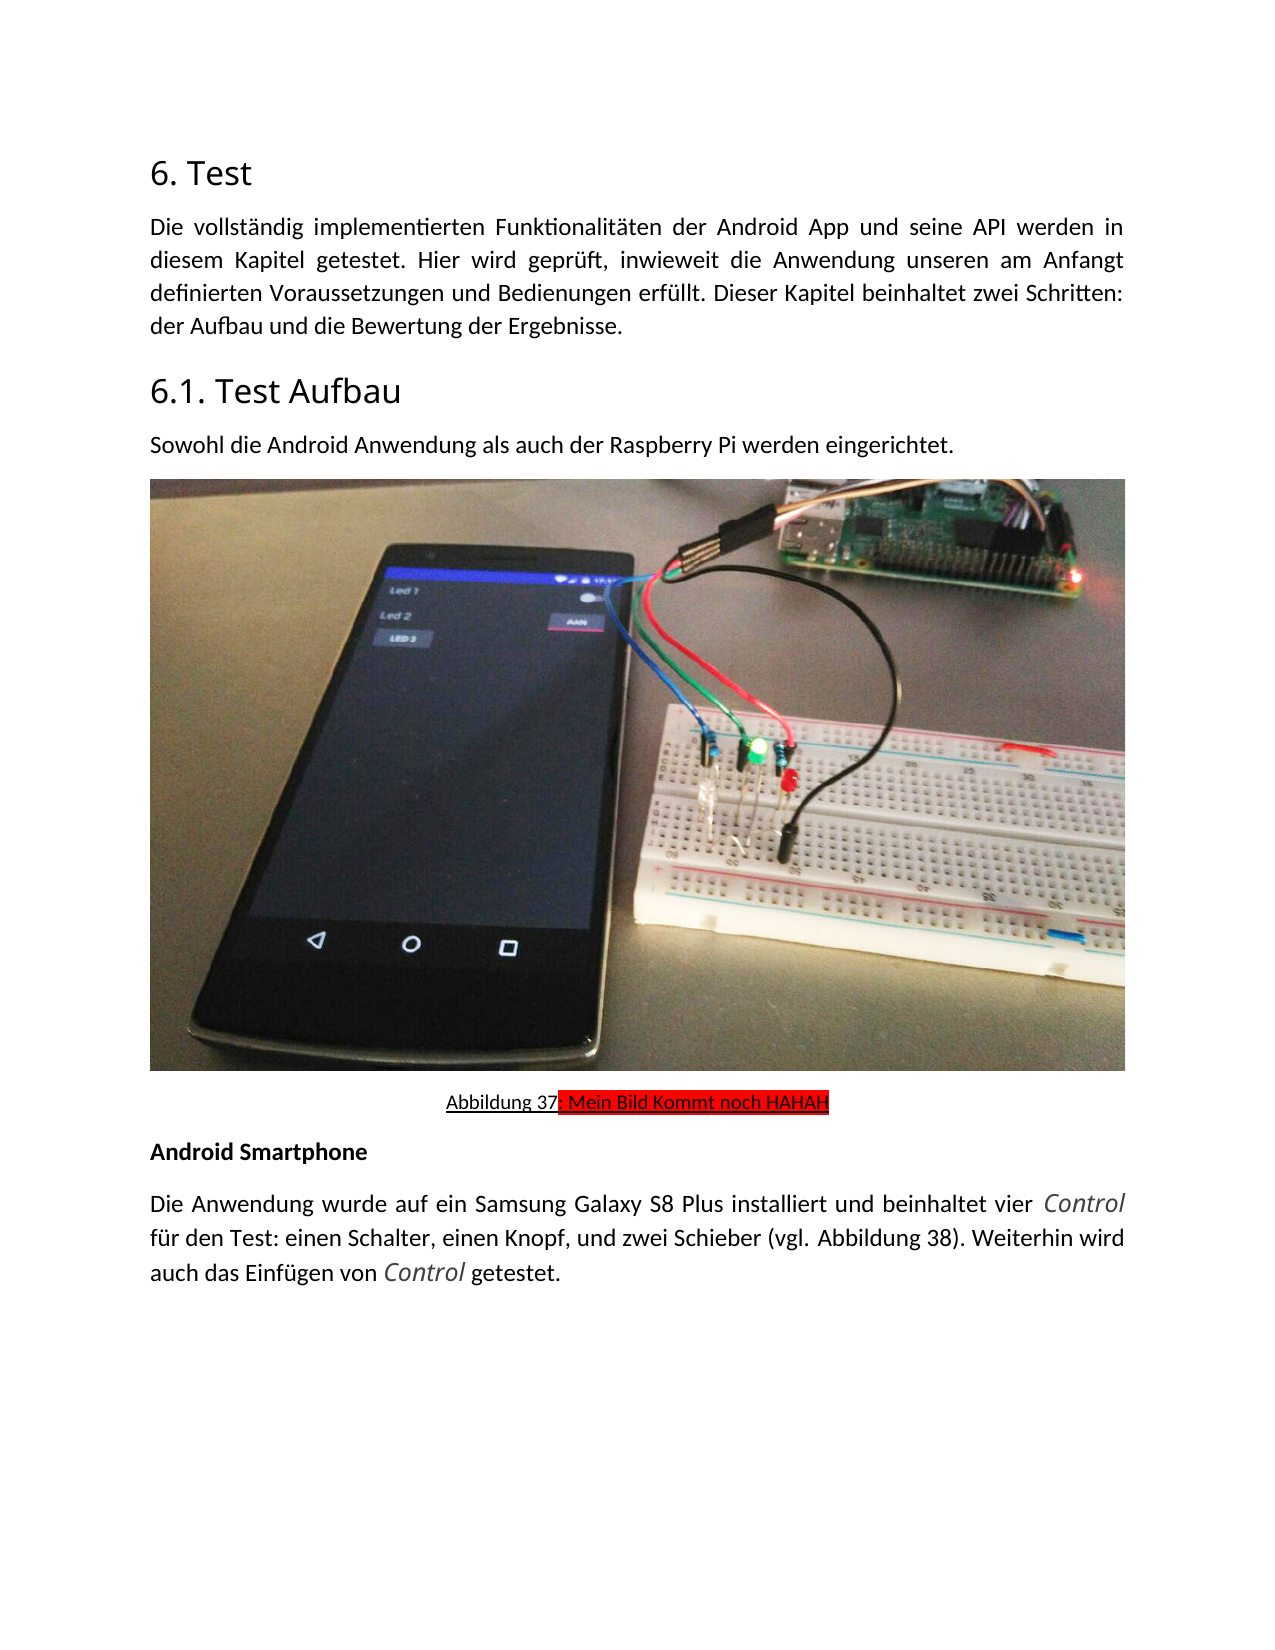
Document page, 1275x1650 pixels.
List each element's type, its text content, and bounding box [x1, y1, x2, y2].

picture [150, 479, 1125, 1071]
text Android Smartphone [150, 1136, 1125, 1166]
subtitle Test [150, 150, 1125, 195]
text Sowohl die Android Anwendung als auch der Raspberry Pi werden eingerichtet. [150, 429, 1125, 460]
subtitle Test Aufbau [150, 368, 1125, 413]
text Die Anwendung wurde auf ein Samsung Galaxy S8 Plus installiert und beinhaltet vier Control für den Test: einen Schalter, einen Knopf, und zwei Schieber (vgl. Abbildung 38). Weiterhin wird auch das Einfügen von Control getestet. [150, 1185, 1125, 1289]
text Die vollständig implementierten Funktionalitäten der Android App und seine API werden in diesem Kapitel getestet. Hier wird geprüft, inwieweit die Anwendung unseren am Anfangt definierten Voraussetzungen und Bedienungen erfüllt. Dieser Kapitel beinhaltet zwei Schritten: der Aufbau und die Bewertung der Ergebnisse. [150, 211, 1125, 341]
text Abbildung 37: Mein Bild Kommt noch HAHAH [150, 1089, 1125, 1115]
